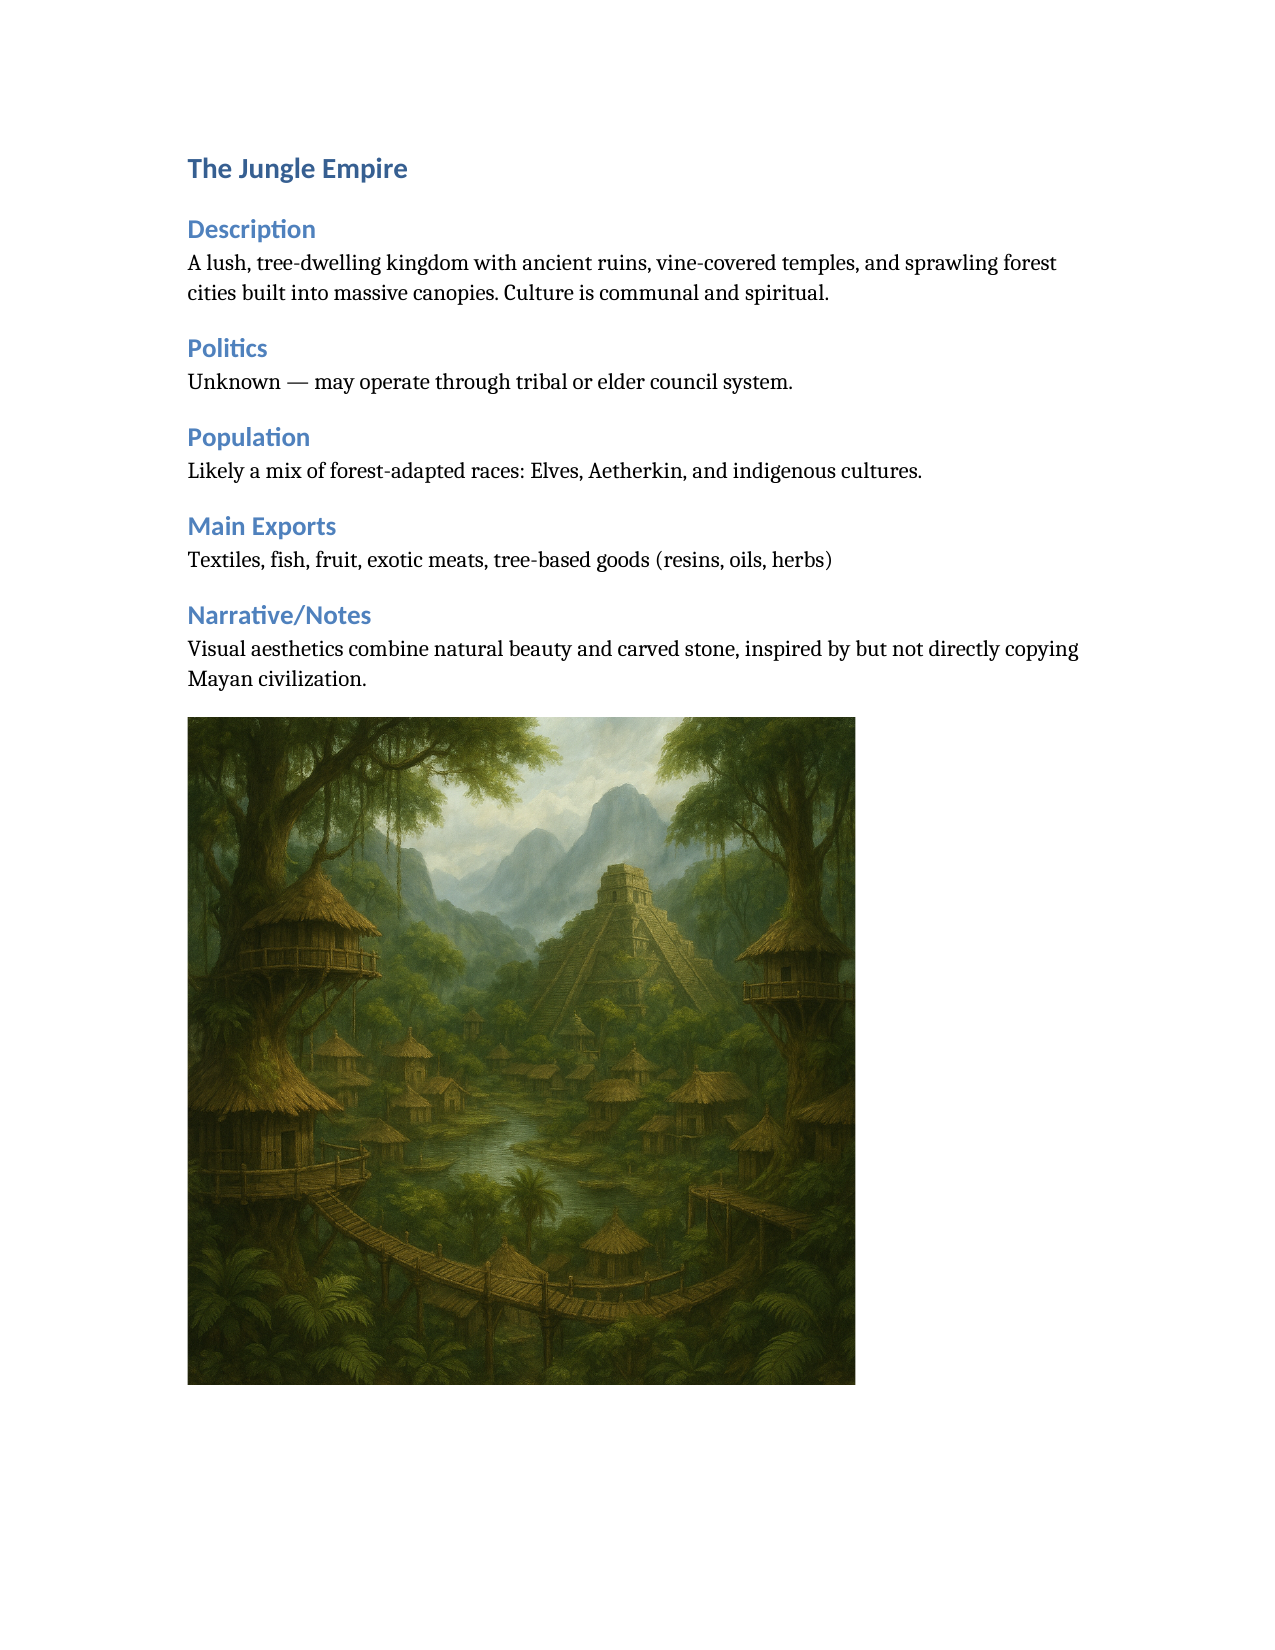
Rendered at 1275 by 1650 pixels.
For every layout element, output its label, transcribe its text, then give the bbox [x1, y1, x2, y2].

subtitle Description [187, 212, 1087, 245]
text Likely a mix of forest-adapted races: Elves, Aetherkin, and indigenous cultures. [187, 458, 1087, 484]
subtitle Population [187, 420, 1087, 453]
subtitle The Jungle Empire [187, 150, 1087, 186]
text Visual aesthetics combine natural beauty and carved stone, inspired by but not directly copying Mayan civilization. [187, 636, 1087, 692]
subtitle Politics [187, 331, 1087, 364]
text A lush, tree-dwelling kingdom with ancient ruins, vine-covered temples, and sprawling forest cities built into massive canopies. Culture is communal and spiritual. [187, 250, 1087, 306]
picture [187, 717, 856, 1385]
subtitle Narrative/Notes [187, 598, 1087, 631]
text Textiles, fish, fruit, exotic meats, tree-based goods (resins, oils, herbs) [187, 547, 1087, 573]
text Unknown — may operate through tribal or elder council system. [187, 369, 1087, 395]
subtitle Main Exports [187, 509, 1087, 542]
